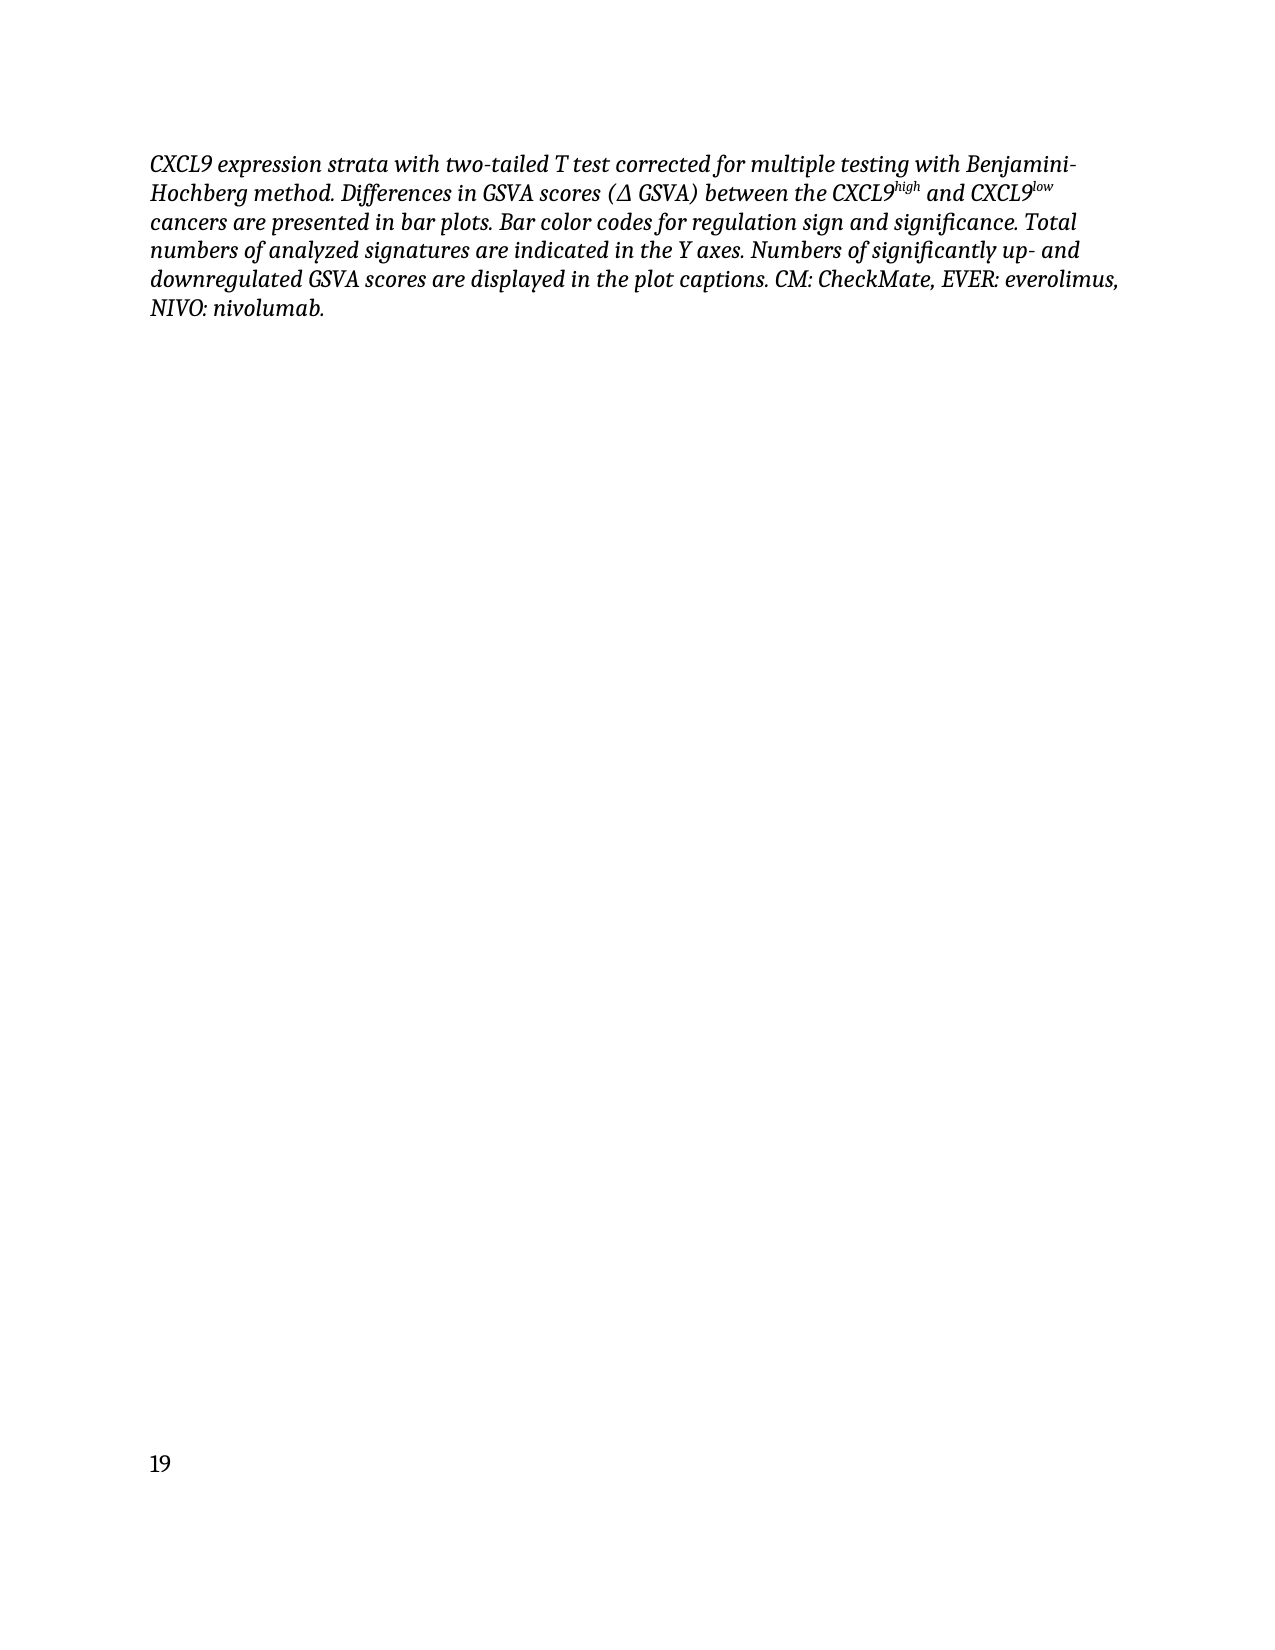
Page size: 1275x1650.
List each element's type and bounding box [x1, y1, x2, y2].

text [150, 150, 1125, 322]
